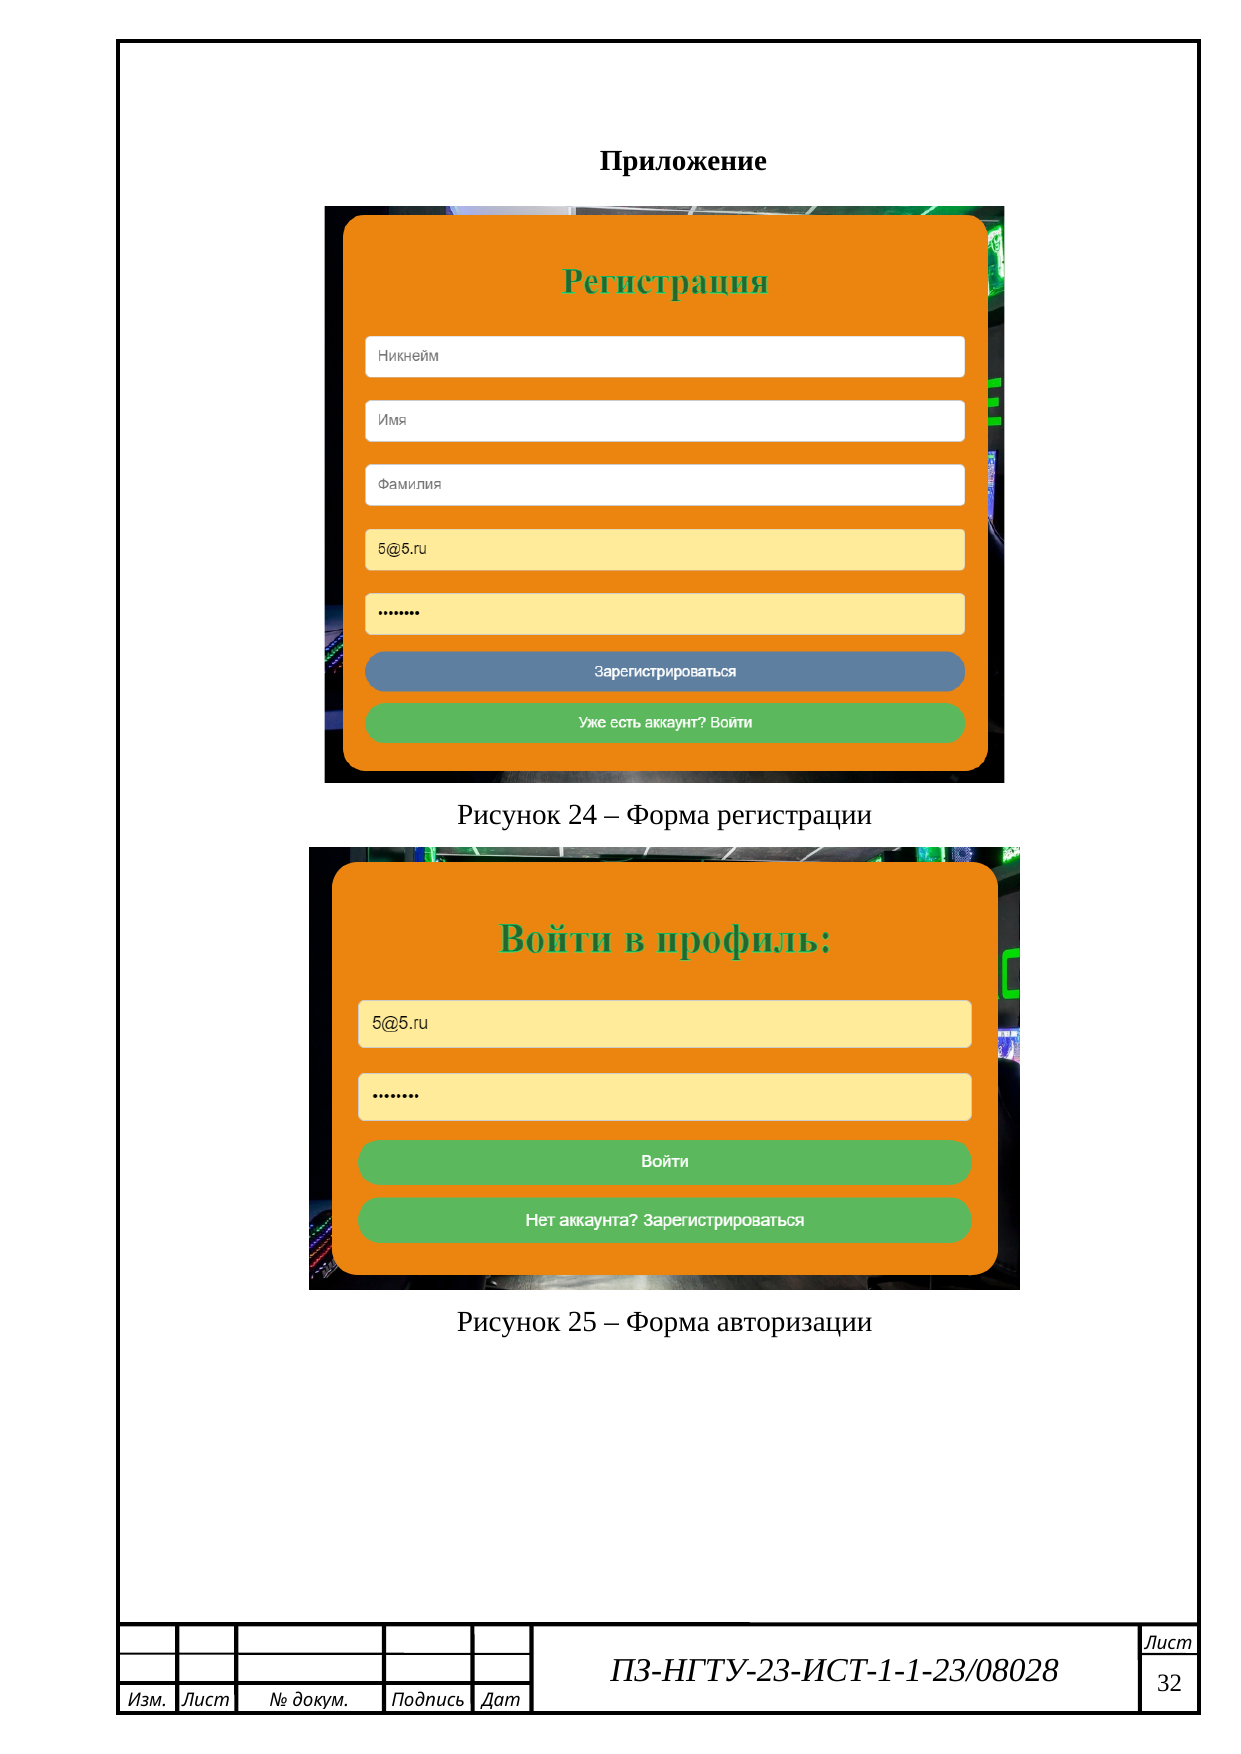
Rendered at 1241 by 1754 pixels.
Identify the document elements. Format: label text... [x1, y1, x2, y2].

picture [324, 206, 1005, 783]
picture [309, 847, 1020, 1290]
text Рисунок 24 – Форма регистрации [177, 797, 1152, 831]
text Рисунок 25 – Форма авторизации [177, 1304, 1152, 1337]
subtitle Приложение [215, 143, 1152, 177]
